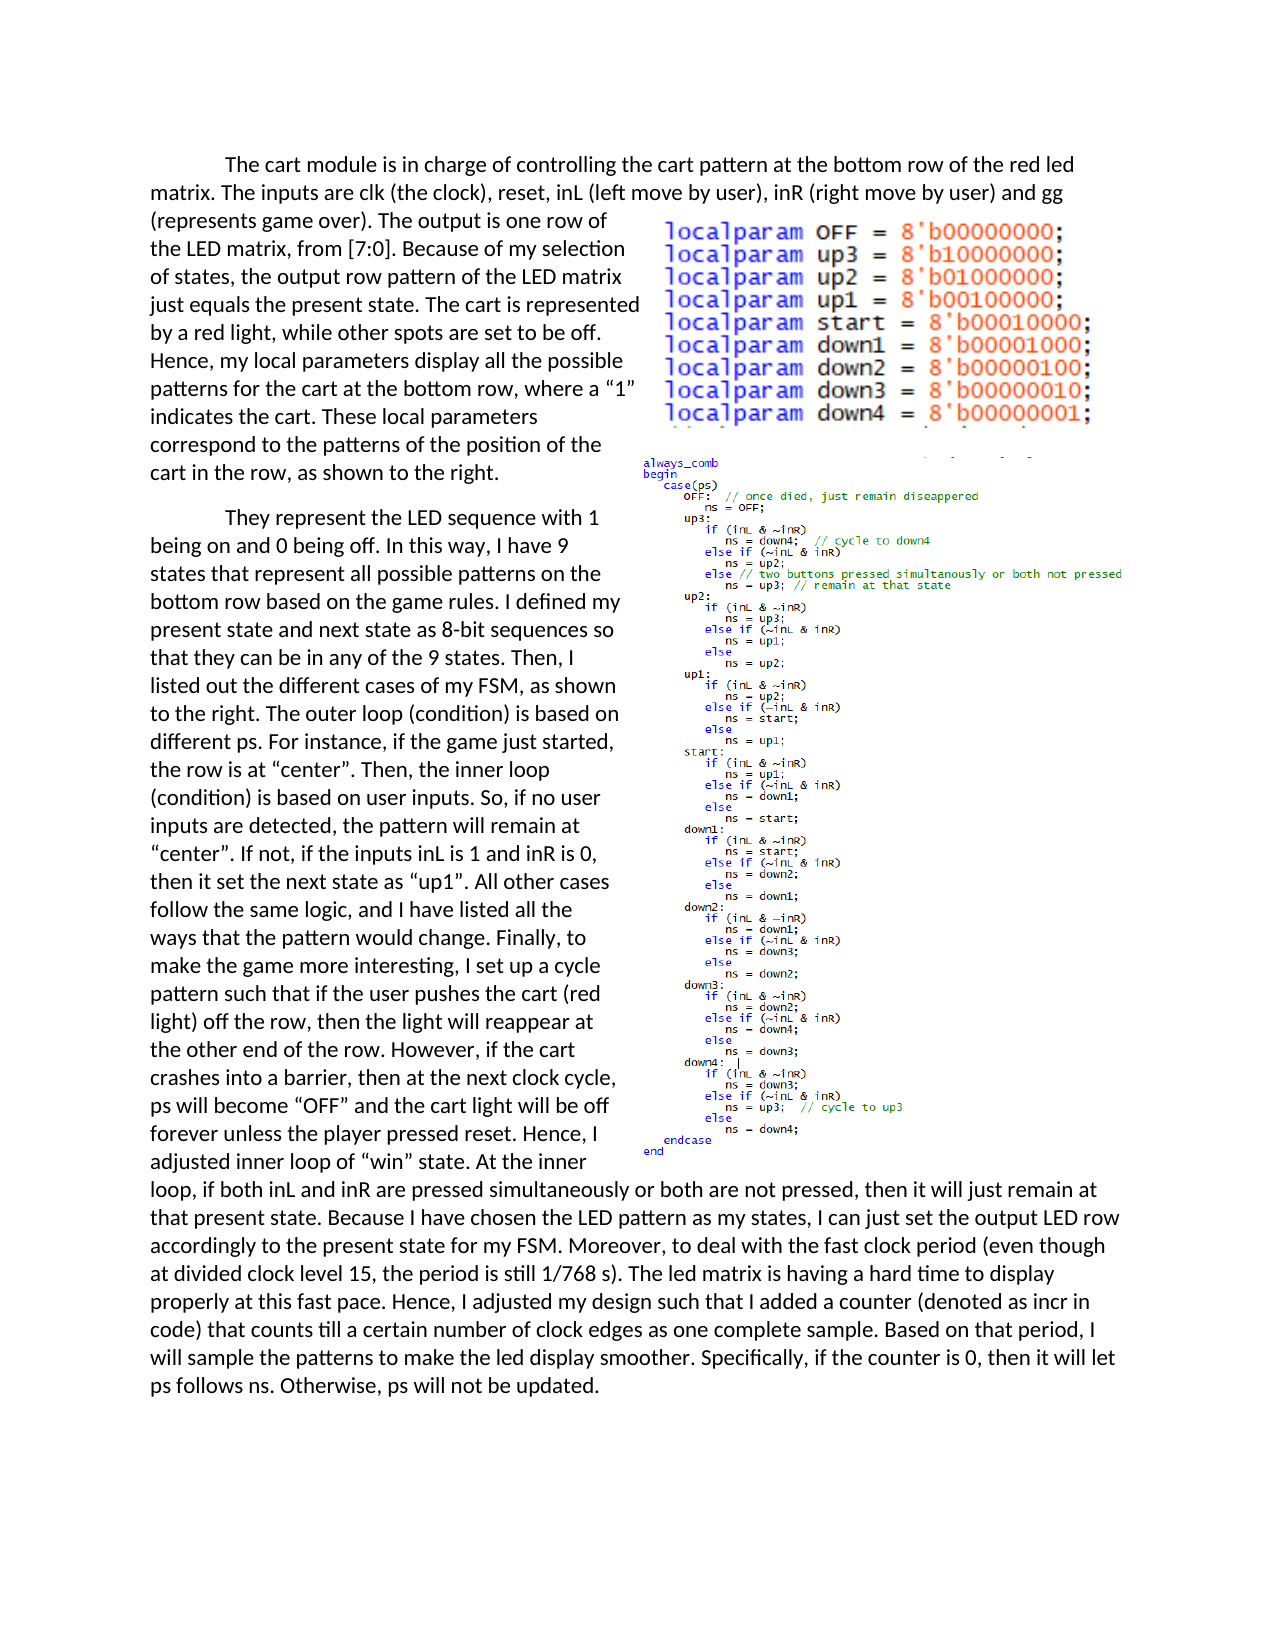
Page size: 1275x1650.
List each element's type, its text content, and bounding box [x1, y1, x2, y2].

picture [662, 217, 1125, 428]
picture [640, 457, 1125, 1159]
